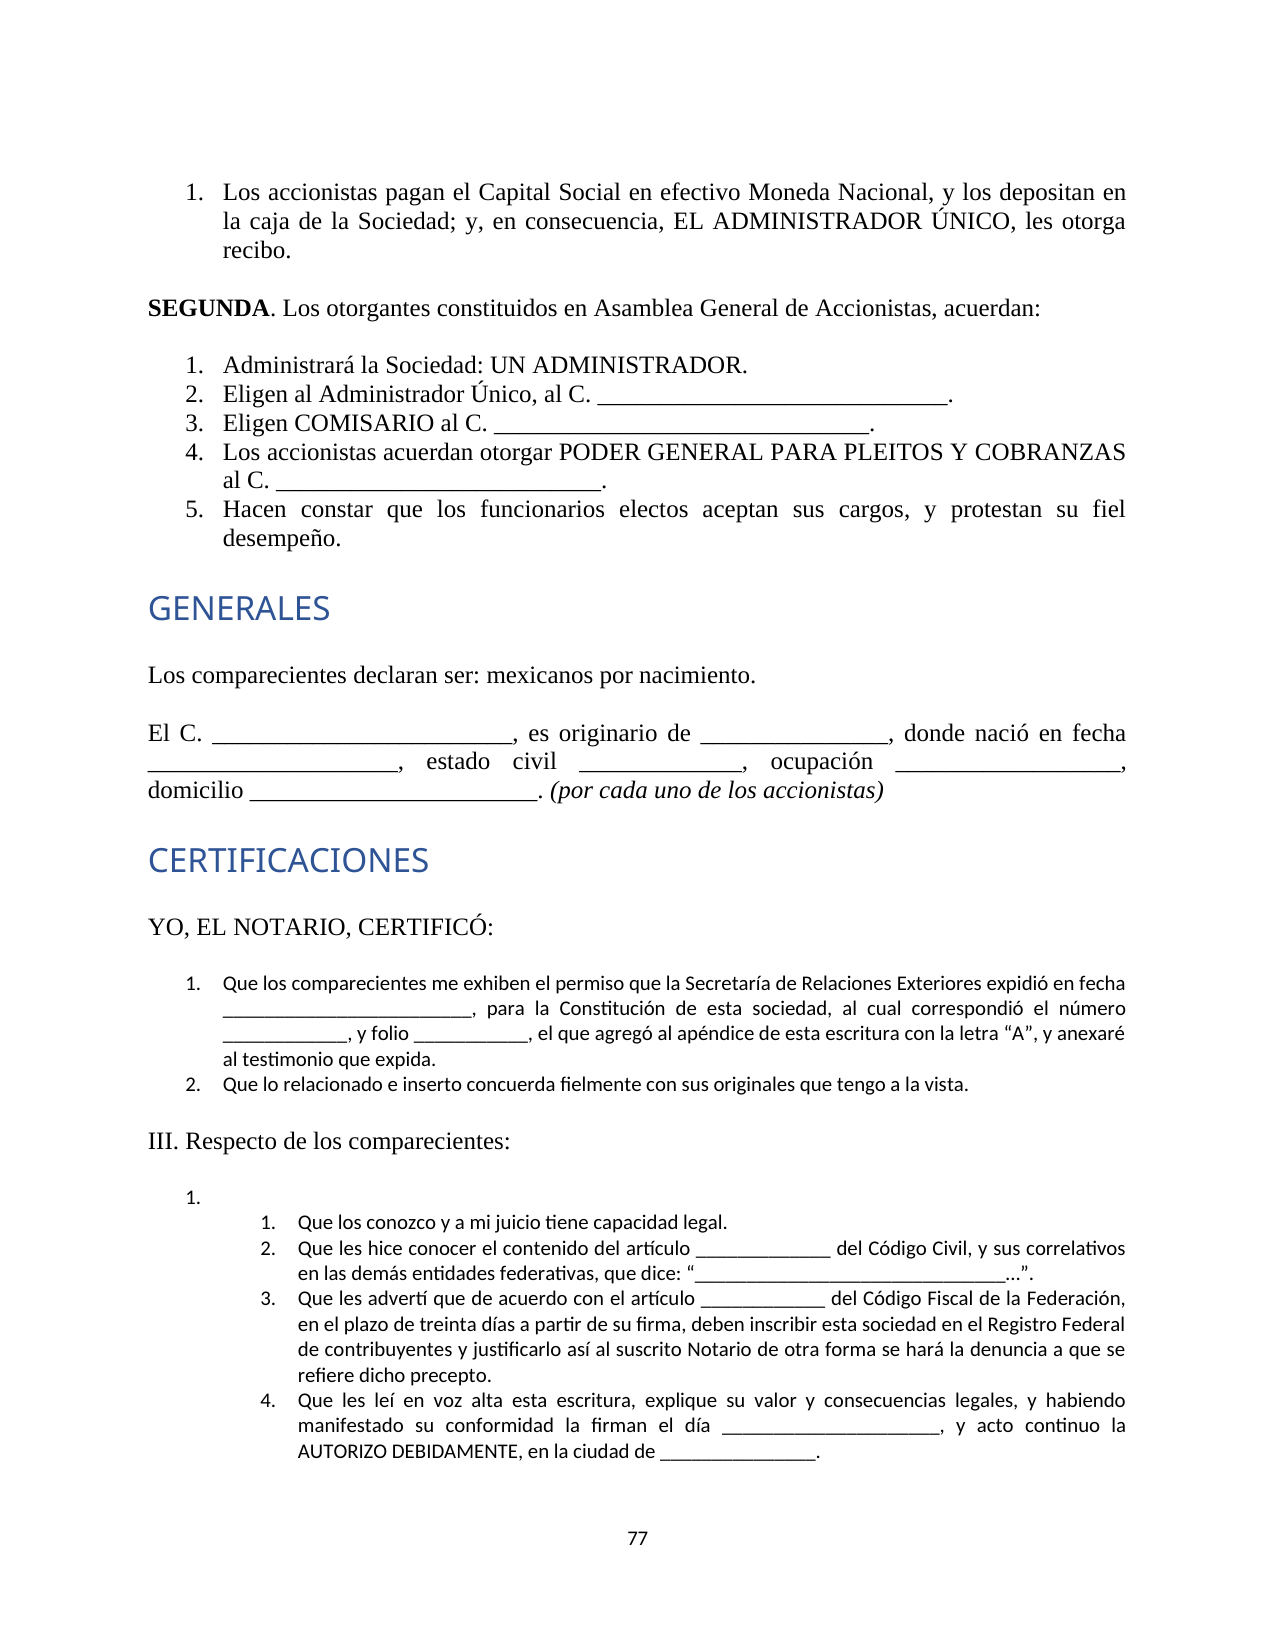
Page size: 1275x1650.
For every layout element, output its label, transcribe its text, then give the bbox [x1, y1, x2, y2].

subtitle GENERALES [148, 585, 1127, 631]
list Los accionistas acuerdan otorgar PODER GENERAL PARA PLEITOS Y COBRANZAS al C. __________________________. [185, 437, 1127, 494]
text III. Respecto de los comparecientes: [148, 1126, 1127, 1155]
list Que los comparecientes me exhiben el permiso que la Secretaría de Relaciones Exteriores expidió en fecha ________________________, para la Constitución de esta sociedad, al cual correspondió el número ____________, y folio ___________, el que agregó al apéndice de esta escritura con la letra “A”, y anexaré al testimonio que expida. [185, 970, 1127, 1071]
list Hacen constar que los funcionarios electos aceptan sus cargos, y protestan su fiel desempeño. [185, 494, 1127, 552]
text YO, EL NOTARIO, CERTIFICÓ: [148, 912, 1127, 941]
text Los comparecientes declaran ser: mexicanos por nacimiento. [148, 660, 1127, 688]
list Los accionistas pagan el Capital Social en efectivo Moneda Nacional, y los depositan en la caja de la Sociedad; y, en consecuencia, EL ADMINISTRADOR ÚNICO, les otorga recibo. [185, 177, 1127, 263]
list Eligen al Administrador Único, al C. ____________________________. [185, 379, 1127, 408]
list Que los conozco y a mi juicio tiene capacidad legal. [260, 1209, 1127, 1235]
list Administrará la Sociedad: UN ADMINISTRADOR. [185, 351, 1127, 379]
list Que les leí en voz alta esta escritura, explique su valor y consecuencias legales, y habiendo manifestado su conformidad la firman el día _____________________, y acto continuo la AUTORIZO DEBIDAMENTE, en la ciudad de _______________. [260, 1387, 1127, 1463]
list Que lo relacionado e inserto concuerda fielmente con sus originales que tengo a la vista. [185, 1071, 1127, 1097]
list Que les advertí que de acuerdo con el artículo ____________ del Código Fiscal de la Federación, en el plazo de treinta días a partir de su firma, deben inscribir esta sociedad en el Registro Federal de contribuyentes y justificarlo así al suscrito Notario de otra forma se hará la denuncia a que se refiere dicho precepto. [260, 1286, 1127, 1387]
list Eligen COMISARIO al C. ______________________________. [185, 408, 1127, 437]
text SEGUNDA. Los otorgantes constituidos en Asamblea General de Accionistas, acuerdan: [148, 293, 1127, 321]
subtitle CERTIFICACIONES [148, 837, 1127, 883]
text El C. ________________________, es originario de _______________, donde nació en fecha ____________________, estado civil _____________, ocupación __________________, domicilio _______________________. (por cada uno de los accionistas) [148, 718, 1127, 804]
list Que les hice conocer el contenido del artículo _____________ del Código Civil, y sus correlativos en las demás entidades federativas, que dice: “______________________________…”. [260, 1235, 1127, 1286]
